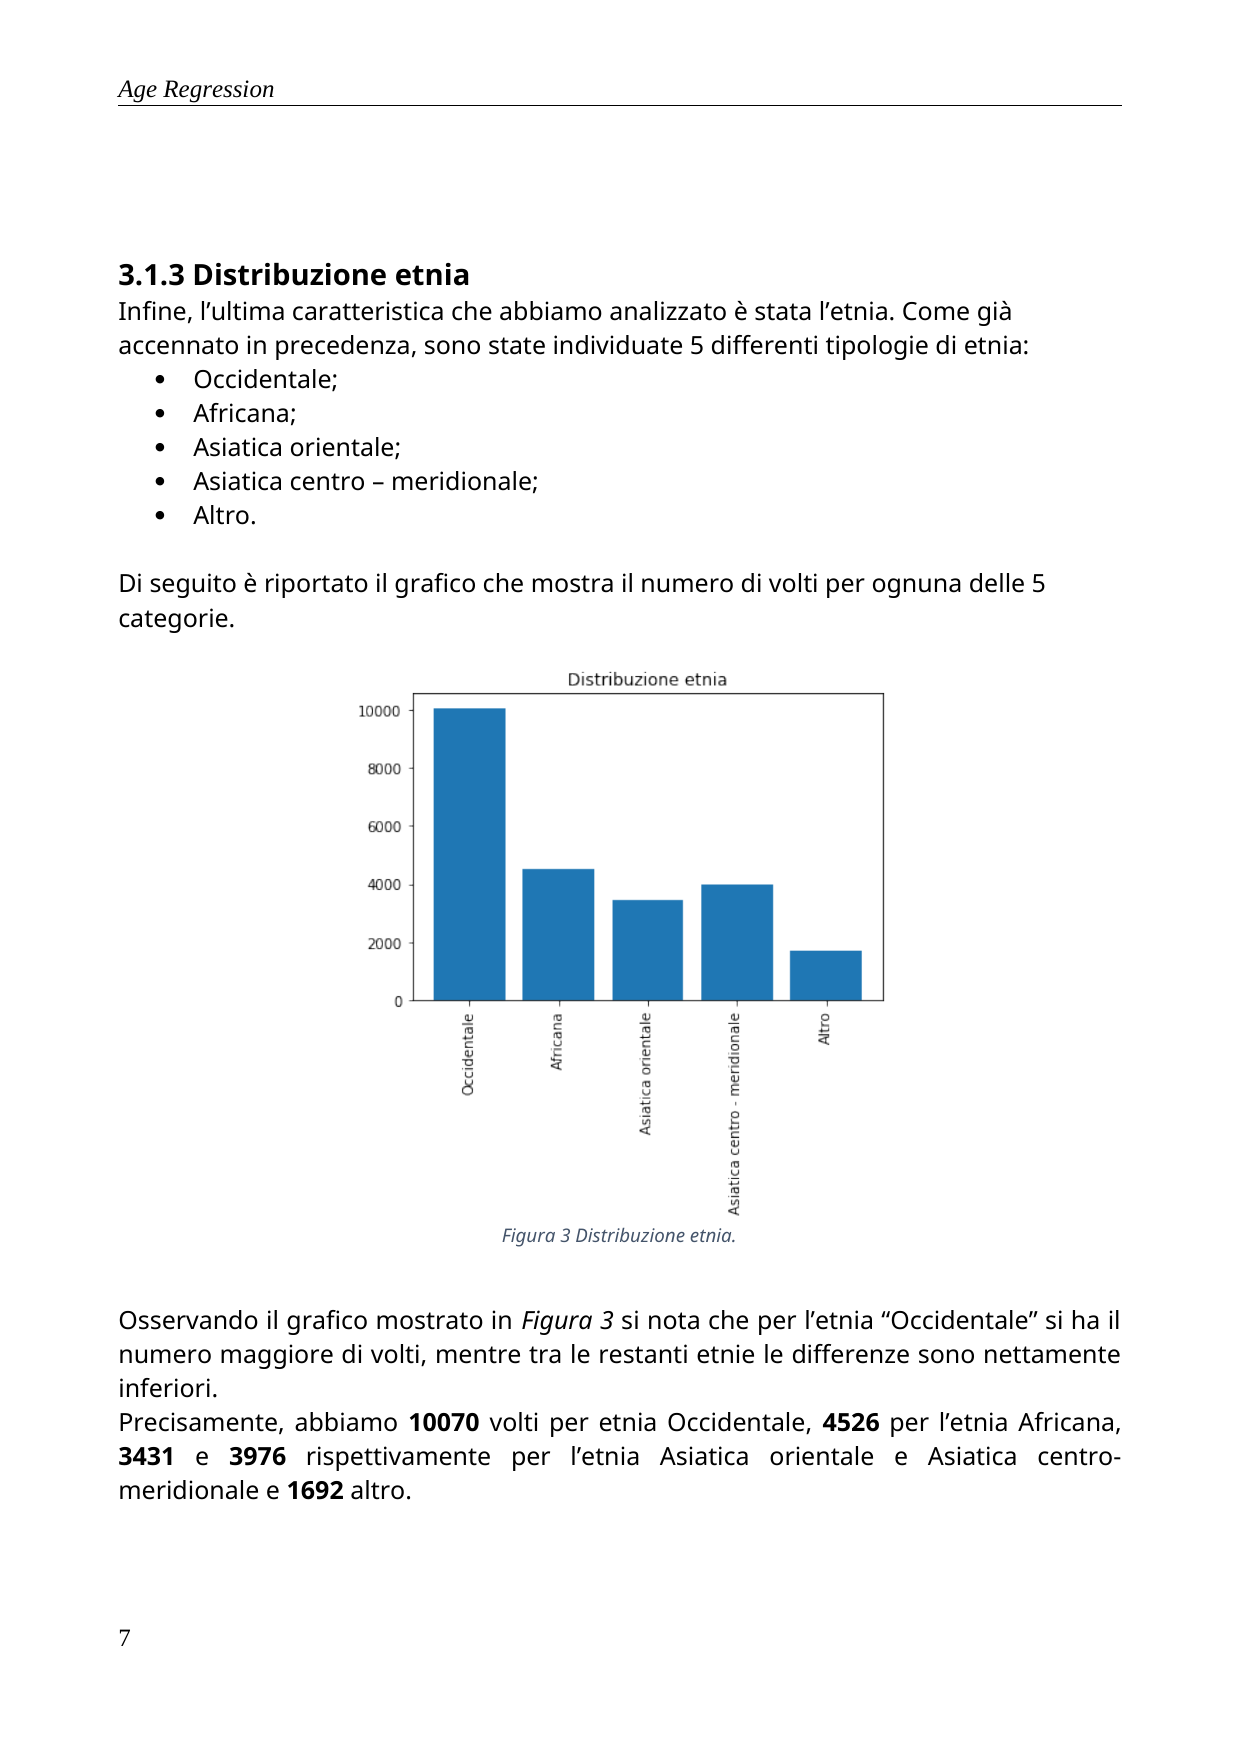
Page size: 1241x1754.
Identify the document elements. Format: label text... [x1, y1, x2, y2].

list Africana; [156, 396, 1122, 430]
list Altro. [156, 498, 1122, 532]
text Precisamente, abbiamo 10070 volti per etnia Occidentale, 4526 per l’etnia Africana, 3431 e 3976 rispettivamente per l’etnia Asiatica orientale e Asiatica centro-meridionale e 1692 altro. [118, 1405, 1122, 1507]
picture [348, 663, 893, 1223]
list Occidentale; [156, 362, 1122, 396]
text Osservando il grafico mostrato in Figura 3 si nota che per l’etnia “Occidentale” si ha il numero maggiore di volti, mentre tra le restanti etnie le differenze sono nettamente inferiori. [118, 1303, 1122, 1405]
list Asiatica orientale; [156, 430, 1122, 464]
list Asiatica centro – meridionale; [156, 464, 1122, 498]
text Di seguito è riportato il grafico che mostra il numero di volti per ognuna delle 5 categorie. [118, 566, 1122, 634]
subtitle 3.1.3 Distribuzione etnia [118, 254, 1122, 294]
text Infine, l’ultima caratteristica che abbiamo analizzato è stata l’etnia. Come già accennato in precedenza, sono state individuate 5 differenti tipologie di etnia: [118, 294, 1122, 362]
text Figura 3 Distribuzione etnia. [118, 1222, 1122, 1248]
